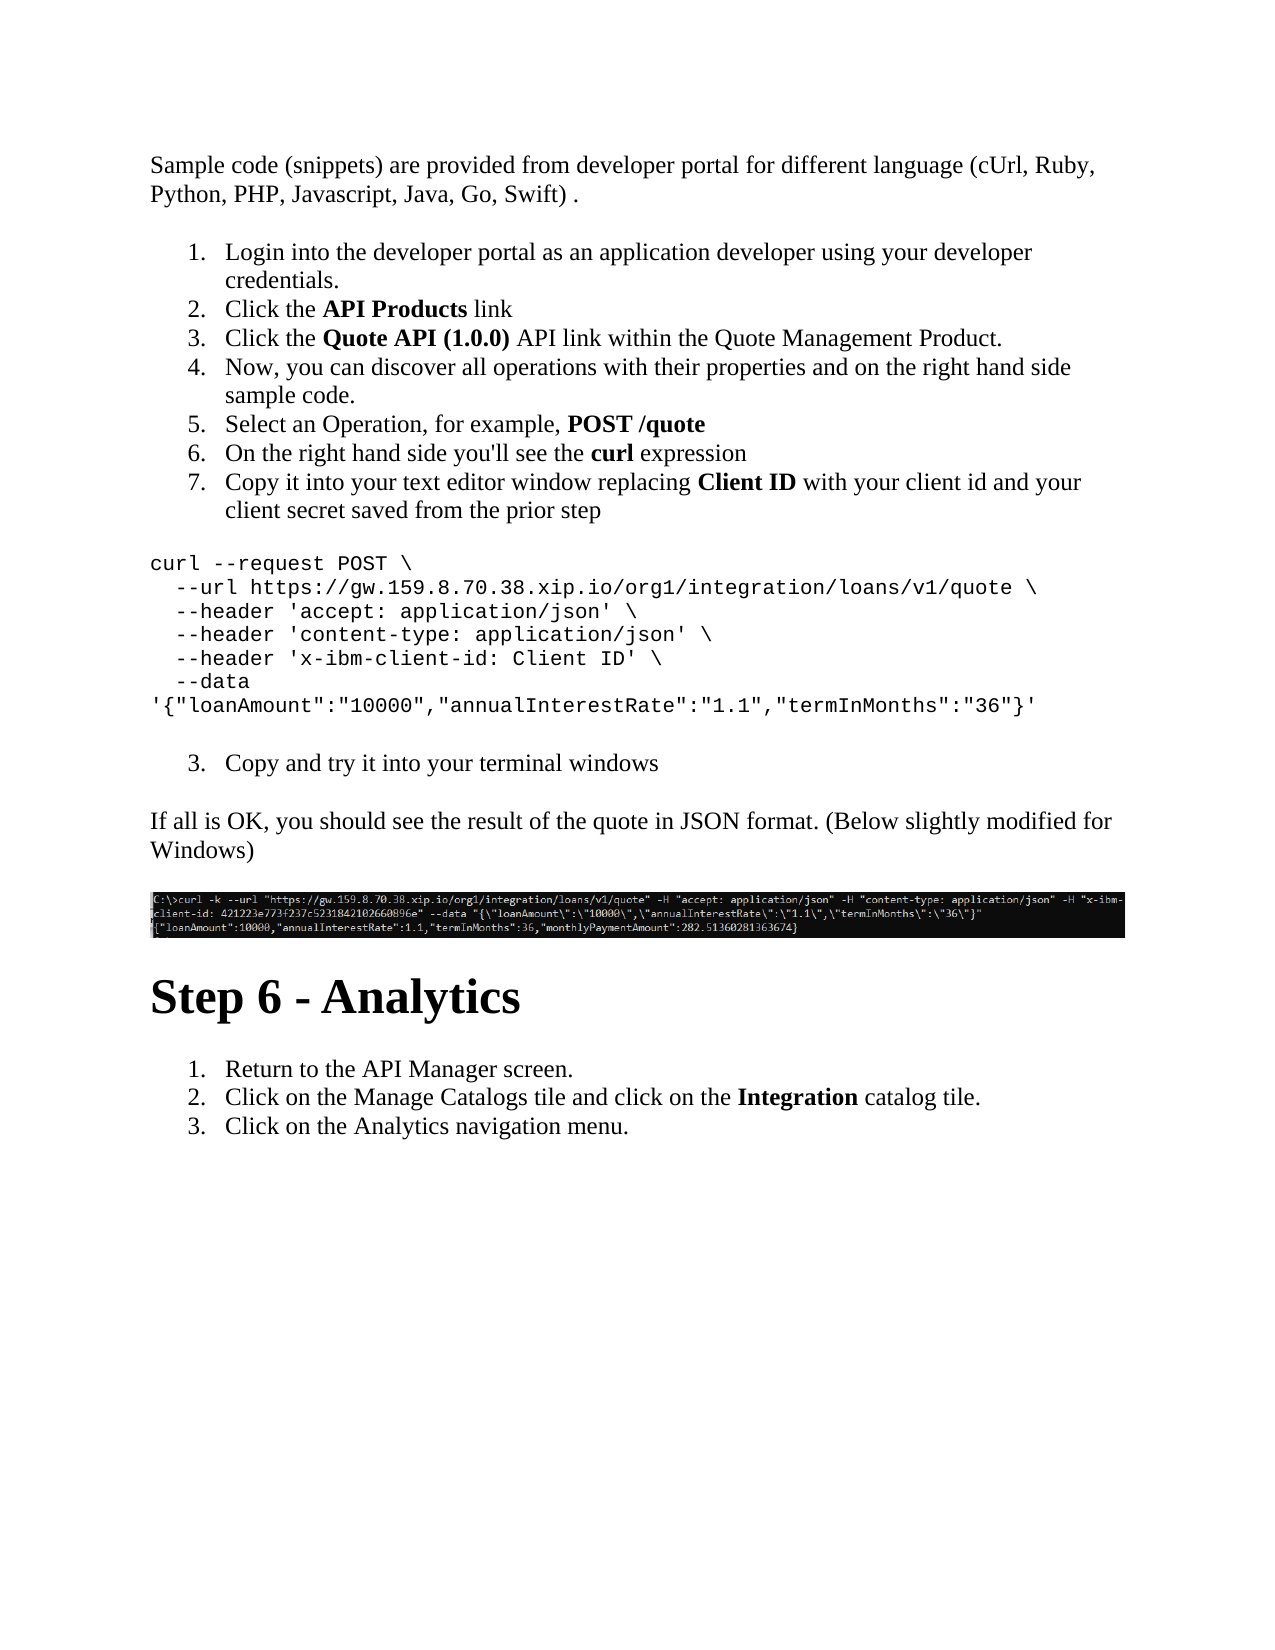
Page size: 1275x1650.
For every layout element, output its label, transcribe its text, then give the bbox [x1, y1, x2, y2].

text If all is OK, you should see the result of the quote in JSON format. (Below slightly modified for Windows) [150, 806, 1125, 863]
text --header 'accept: application/json' \ [150, 601, 1125, 624]
list Now, you can discover all operations with their properties and on the right hand side sample code. [187, 352, 1125, 409]
text --header 'x-ibm-client-id: Client ID' \ [150, 648, 1125, 672]
list Login into the developer portal as an application developer using your developer credentials. [187, 237, 1125, 294]
list Click on the Analytics navigation menu. [187, 1111, 1125, 1140]
list Copy it into your text editor window replacing Client ID with your client id and your client secret saved from the prior step [187, 467, 1125, 524]
list Click on the Manage Catalogs tile and click on the Integration catalog tile. [187, 1082, 1125, 1111]
text --data '{"loanAmount":"10000","annualInterestRate":"1.1","termInMonths":"36"}' [150, 672, 1125, 719]
list Return to the API Manager screen. [187, 1054, 1125, 1082]
list Click the Quote API (1.0.0) API link within the Quote Management Product. [187, 323, 1125, 352]
text curl --request POST \ [150, 553, 1125, 577]
text Sample code (snippets) are provided from developer portal for different language (cUrl, Ruby, Python, PHP, Javascript, Java, Go, Swift) . [150, 150, 1125, 207]
picture [150, 892, 1125, 938]
list On the right hand side you'll see the curl expression [187, 438, 1125, 467]
list Select an Operation, for example, POST /quote [187, 409, 1125, 438]
text --url https://gw.159.8.70.38.xip.io/org1/integration/loans/v1/quote \ [150, 577, 1125, 601]
list Click the API Products link [187, 294, 1125, 323]
text Step 6 - Analytics [150, 967, 1125, 1024]
text --header 'content-type: application/json' \ [150, 624, 1125, 648]
list Copy and try it into your terminal windows [187, 748, 1125, 777]
